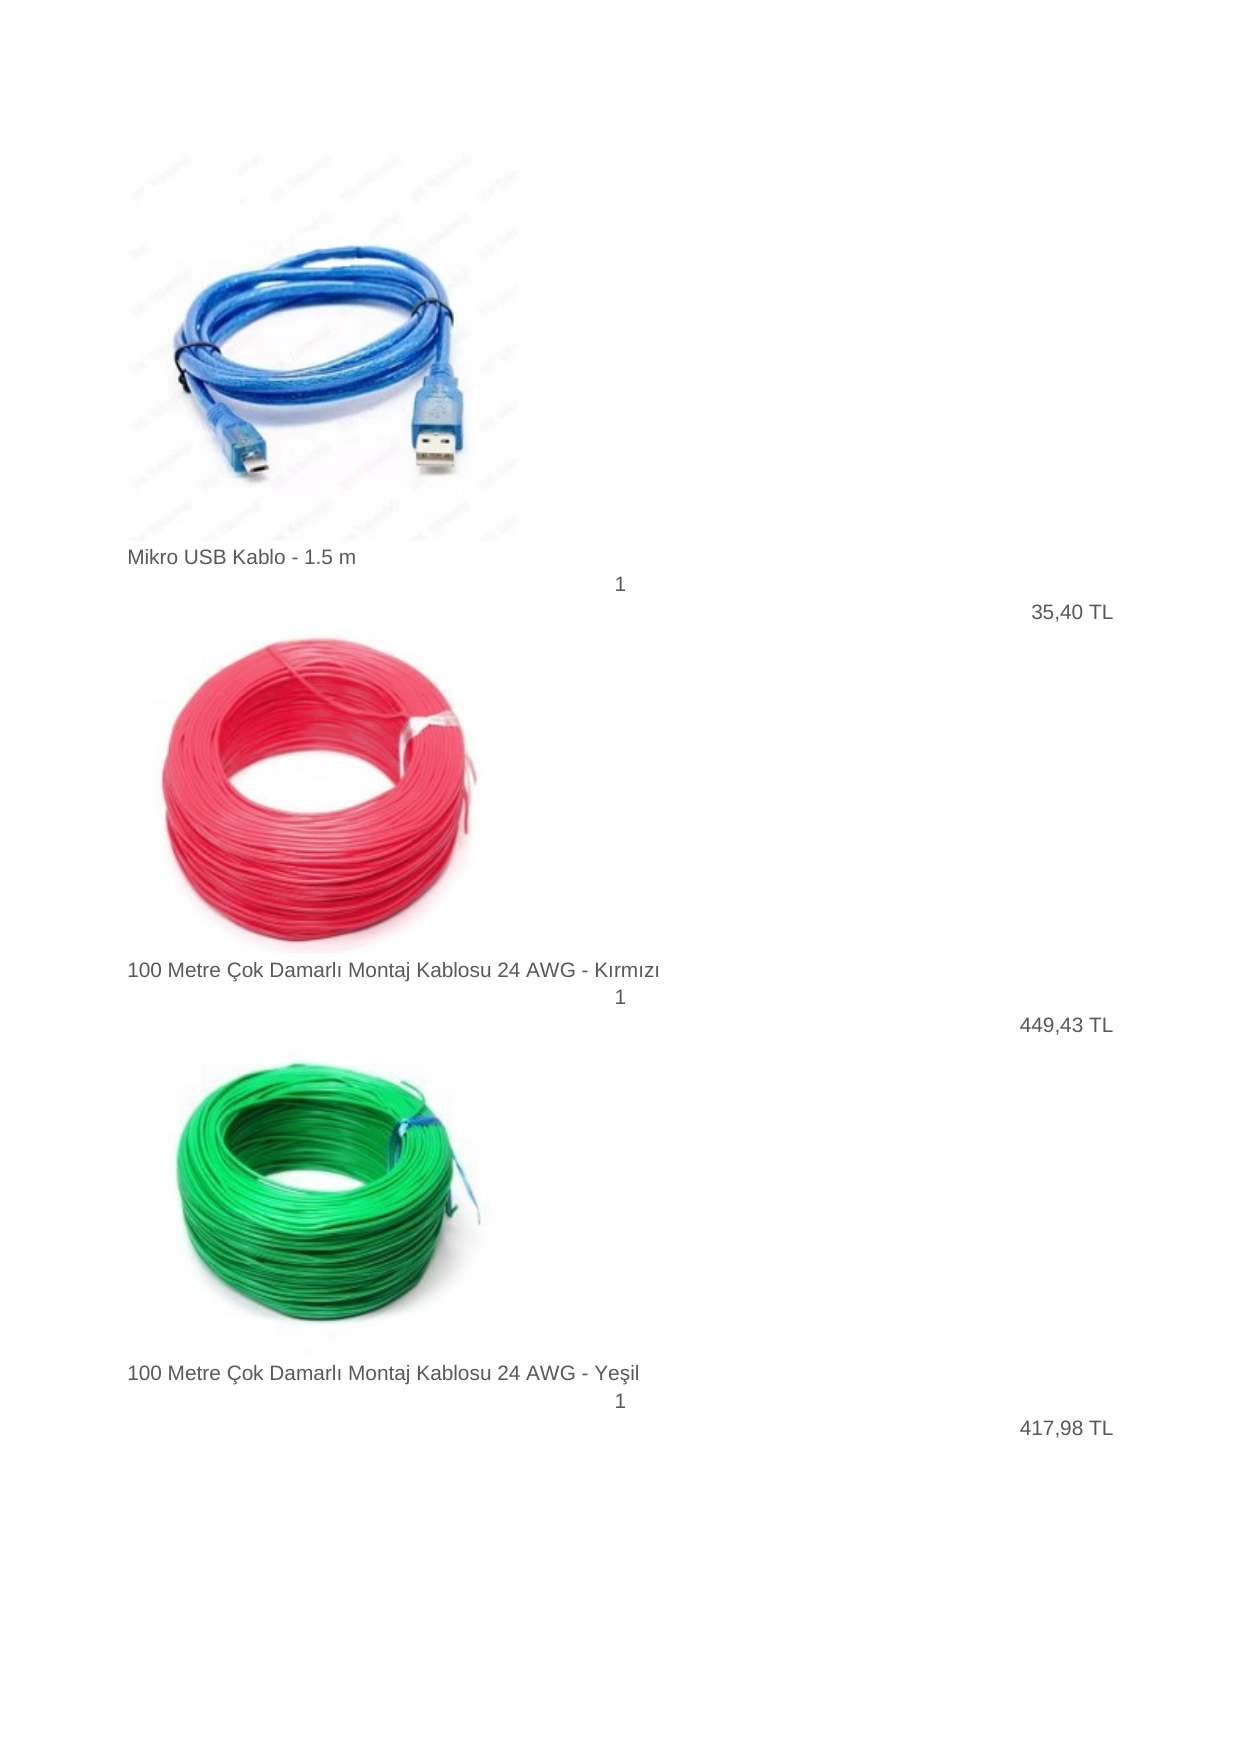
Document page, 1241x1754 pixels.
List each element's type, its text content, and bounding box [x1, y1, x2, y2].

text 100 Metre Çok Damarlı Montaj Kablosu 24 AWG - Yeşil [127, 1361, 1113, 1385]
picture [127, 627, 518, 954]
picture [127, 150, 518, 541]
text 1 [127, 572, 1113, 596]
text 1 [127, 985, 1113, 1009]
text Mikro USB Kablo - 1.5 m [127, 544, 1113, 568]
picture [127, 1040, 518, 1357]
text 1 [127, 1388, 1113, 1412]
text 100 Metre Çok Damarlı Montaj Kablosu 24 AWG - Kırmızı [127, 957, 1113, 981]
text 449,43 TL [127, 1012, 1113, 1036]
text 417,98 TL [127, 1416, 1113, 1440]
text 35,40 TL [127, 599, 1113, 623]
